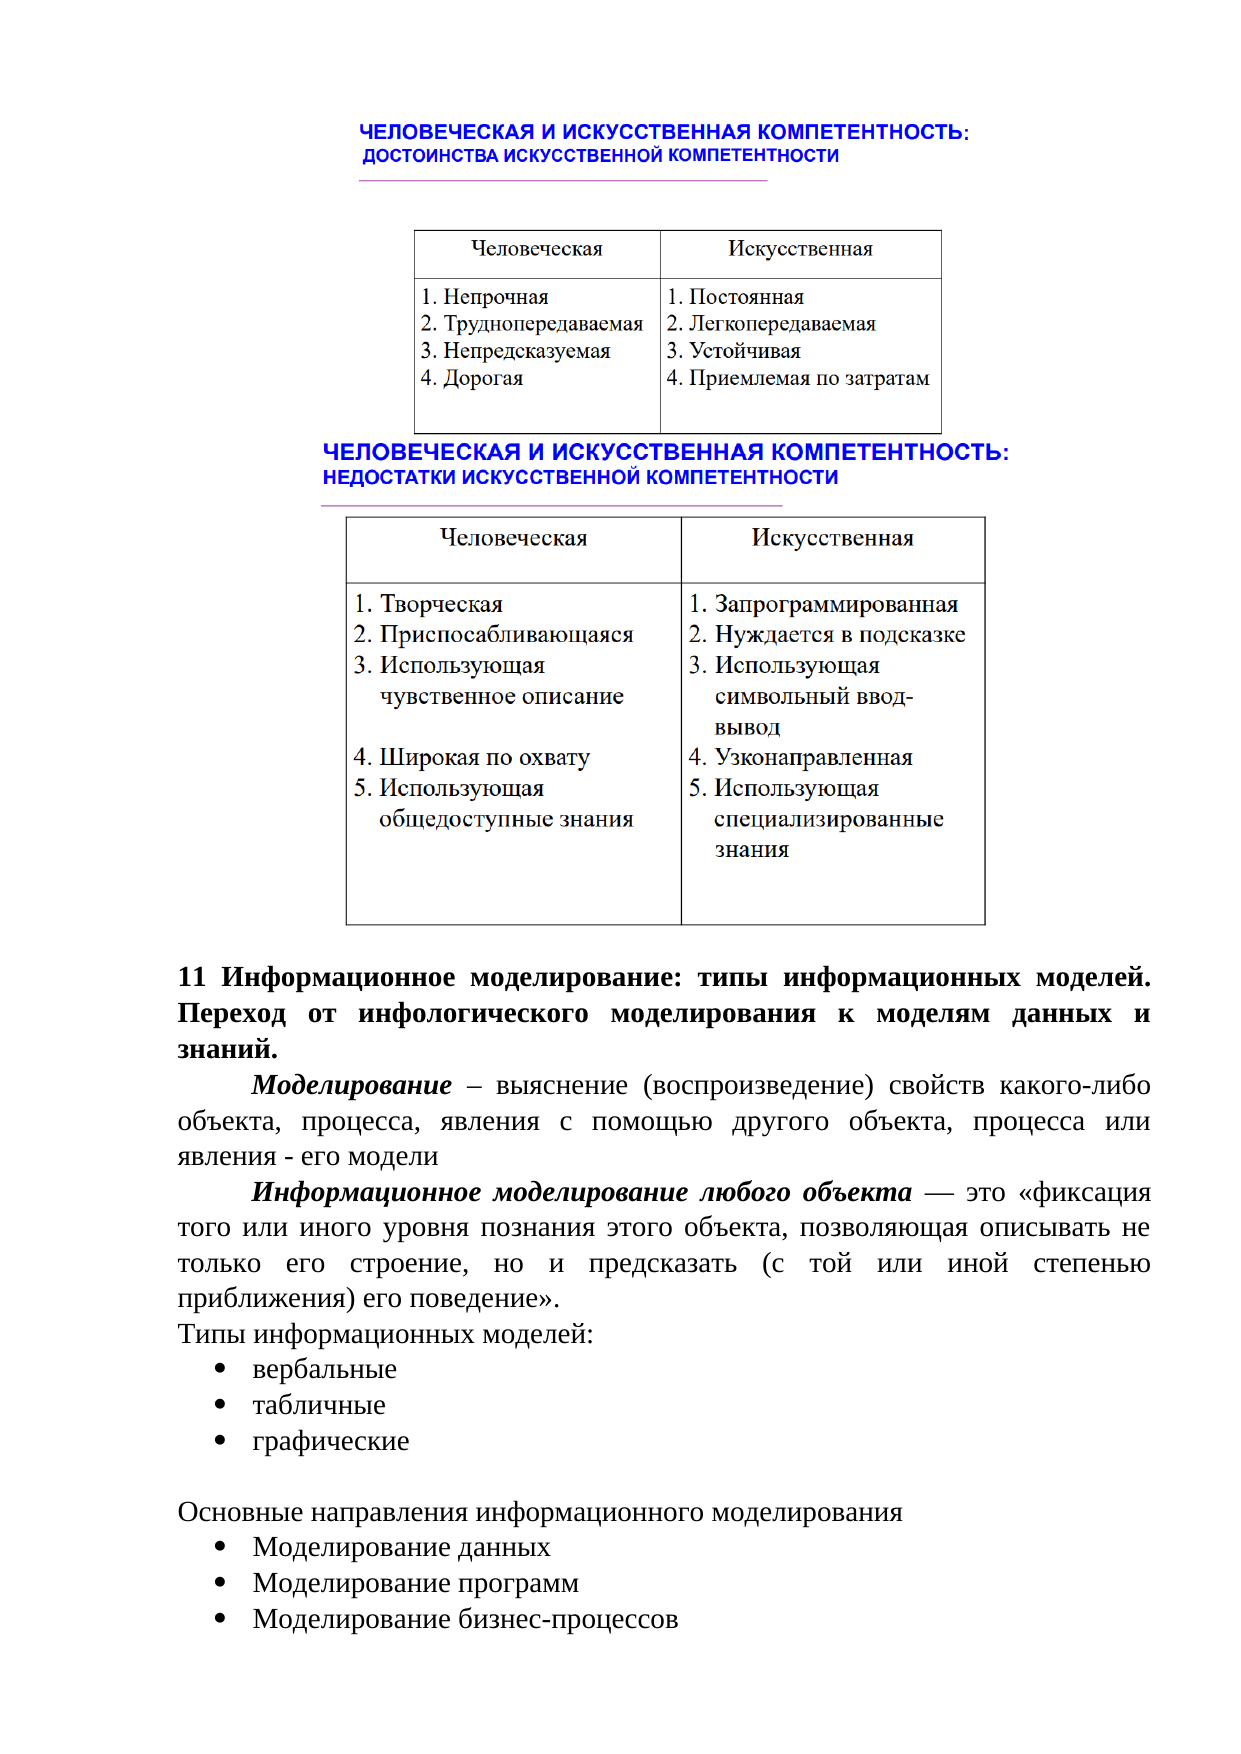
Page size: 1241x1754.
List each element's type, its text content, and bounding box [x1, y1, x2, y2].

list Моделирование бизнес-процессов [215, 1601, 1152, 1634]
text Моделирование – выяснение (воспроизведение) свойств какого-либо объекта, процесса, явления с помощью другого объекта, процесса или явления - его модели [177, 1067, 1152, 1172]
text Типы информационных моделей: [177, 1316, 1152, 1349]
text Информационное моделирование любого объекта — это «фиксация того или иного уровня познания этого объекта, позволяющая описывать не только его строение, но и предсказать (с той или иной степенью приближения) его поведение». [177, 1174, 1152, 1314]
list Моделирование программ [215, 1565, 1152, 1599]
list табличные [215, 1387, 1152, 1421]
text Основные направления информационного моделирования [177, 1494, 1152, 1527]
list вербальные [215, 1352, 1152, 1385]
list графические [215, 1423, 1152, 1456]
list Моделирование данных [215, 1529, 1152, 1563]
subtitle 11 Информационное моделирование: типы информационных моделей. Переход от инфологического моделирования к моделям данных и знаний. [177, 959, 1152, 1065]
picture [320, 118, 1009, 926]
